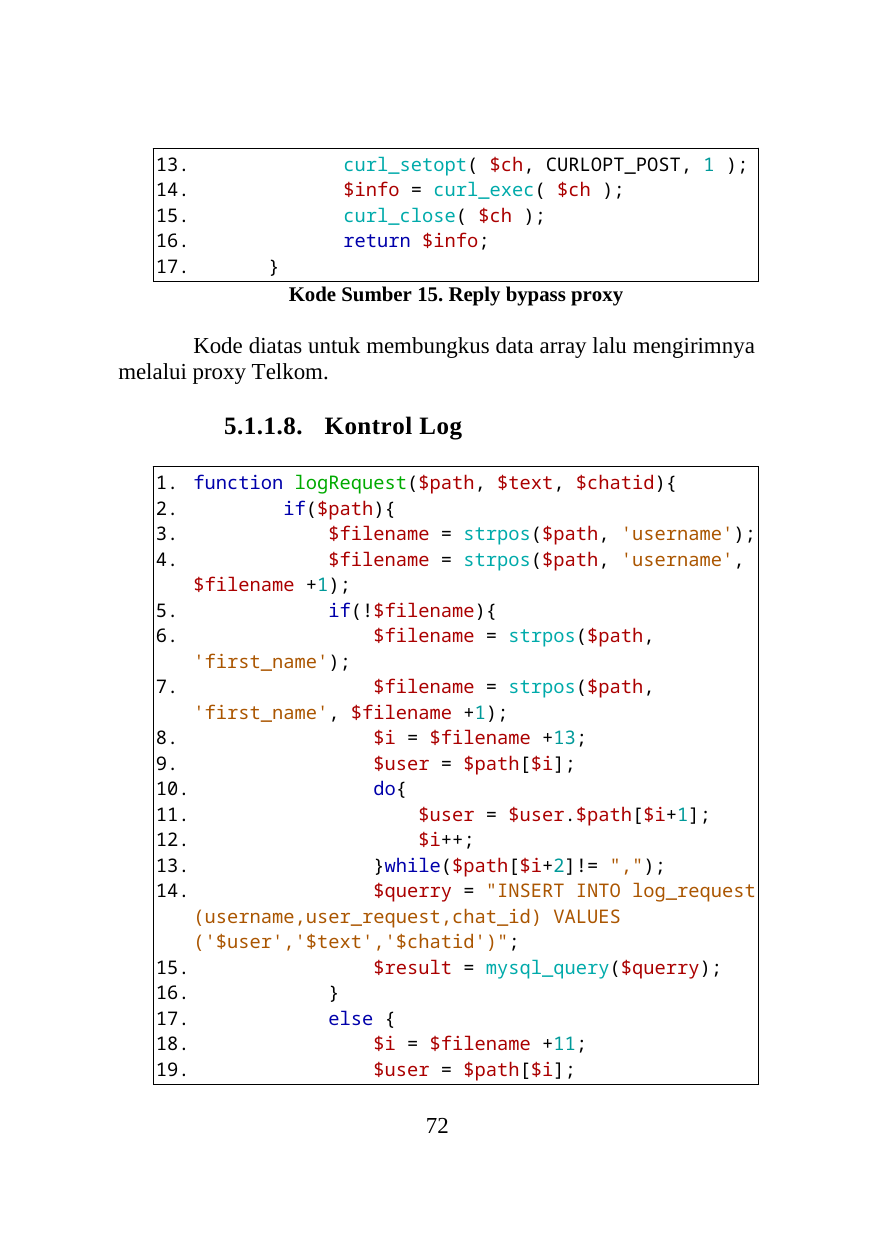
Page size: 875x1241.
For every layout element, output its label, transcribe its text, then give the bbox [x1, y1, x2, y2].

list $i = $filename +11; [154, 1028, 758, 1053]
text Kode Sumber 15. Reply bypass proxy [156, 282, 756, 306]
subtitle Kontrol Log [224, 411, 756, 440]
list $user = $path[$i]; [154, 1053, 758, 1084]
list $user = $user.$path[$i+1]; [154, 798, 758, 823]
list $filename = strpos($path, 'first_name'); [154, 619, 758, 670]
list curl_close( $ch ); [154, 199, 758, 224]
list }while($path[$i+2]!= ","); [154, 849, 758, 874]
list function logRequest($path, $text, $chatid){ [154, 467, 758, 492]
list $filename = strpos($path, 'first_name', $filename +1); [154, 670, 758, 721]
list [154, 874, 758, 951]
list curl_setopt( $ch, CURLOPT_POST, 1 ); [154, 149, 758, 173]
list } [154, 977, 758, 1002]
text Kode diatas untuk membungkus data array lalu mengirimnya melalui proxy Telkom. [118, 332, 756, 385]
list do{ [154, 772, 758, 798]
list else { [154, 1002, 758, 1028]
list $i = $filename +13; [154, 721, 758, 747]
list return $info; [154, 224, 758, 250]
list $i++; [154, 823, 758, 849]
list $result = mysql_query($querry); [154, 951, 758, 977]
list $info = curl_exec( $ch ); [154, 173, 758, 199]
list $user = $path[$i]; [154, 747, 758, 772]
list if(!$filename){ [154, 594, 758, 619]
list $filename = strpos($path, 'username', $filename +1); [154, 543, 758, 594]
list if($path){ [154, 492, 758, 517]
list } [154, 250, 758, 281]
list $filename = strpos($path, 'username'); [154, 517, 758, 543]
